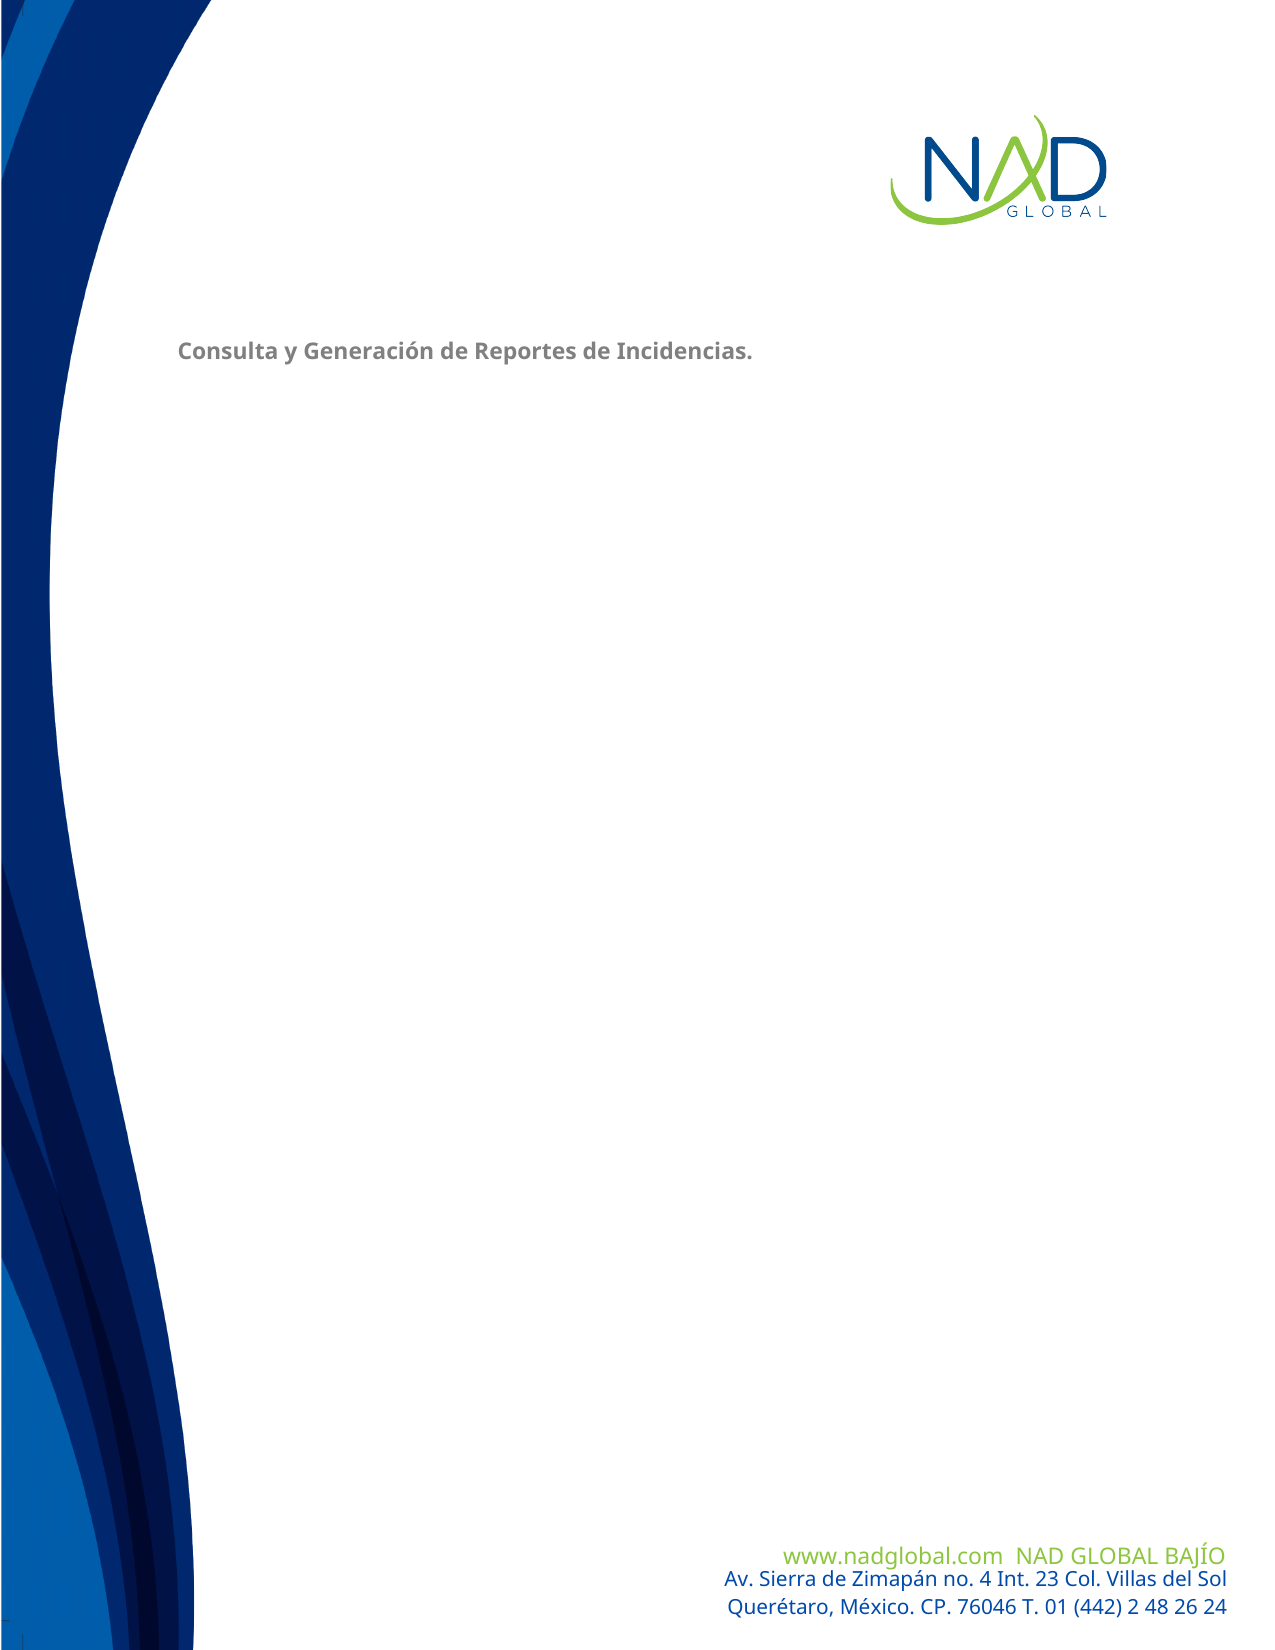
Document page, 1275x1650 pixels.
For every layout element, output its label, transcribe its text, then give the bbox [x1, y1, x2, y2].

picture [0, 0, 216, 1647]
text Consulta y Generación de Reportes de Incidencias. [177, 335, 1098, 366]
picture [890, 115, 1107, 225]
